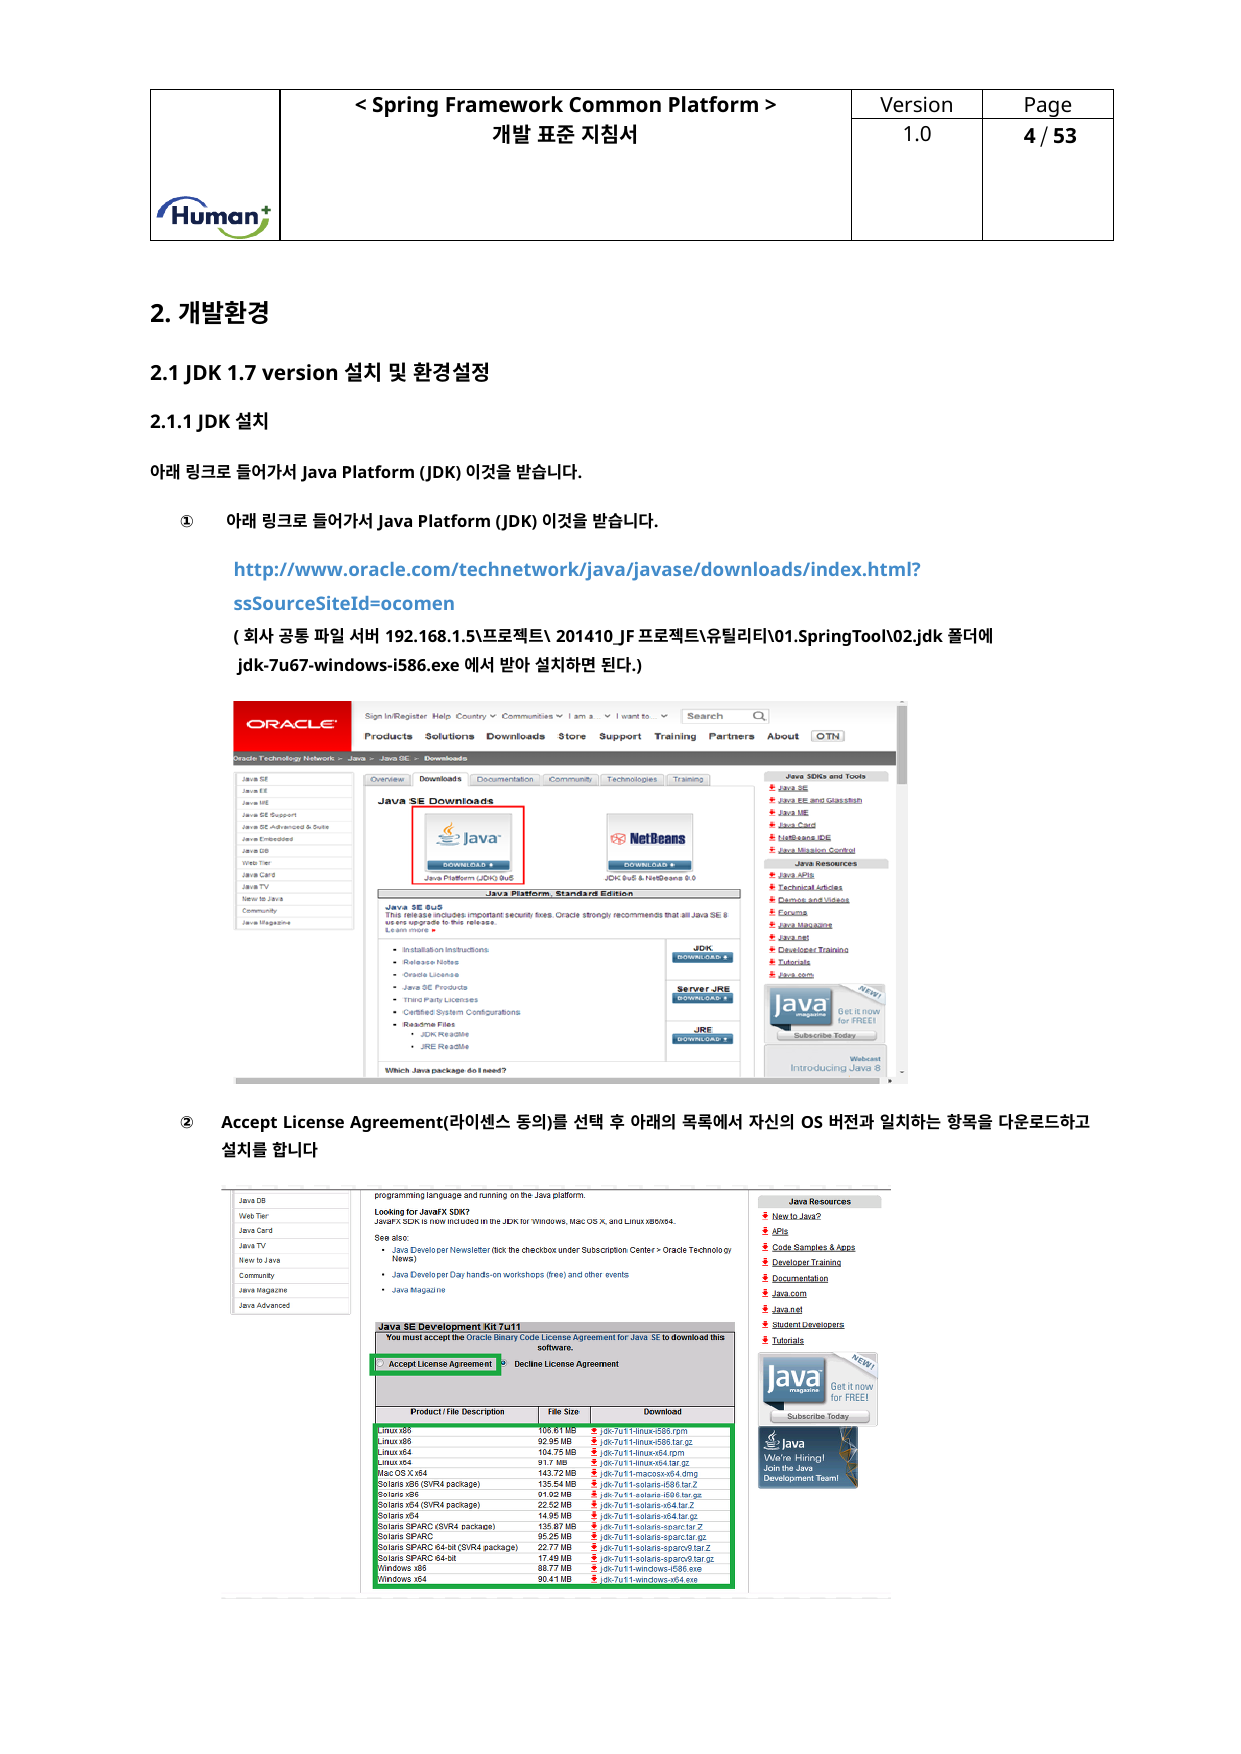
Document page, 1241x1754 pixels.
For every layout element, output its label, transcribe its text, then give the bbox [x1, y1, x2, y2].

text 2. 개발환경 [150, 293, 1090, 330]
picture [154, 194, 272, 240]
text http://www.oracle.com/technetwork/java/javase/downloads/index.html?ssSourceSiteId=ocomen ( 회사 공통 파일 서버 192.168.1.5\프로젝트\ 201410_JF프로젝트\유틸리티\01.SpringTool\02.jdk 폴더에 jdk-7u67-windows-i586.exe 에서 받아 설치하면 된다.) [233, 557, 1090, 677]
list 아래 링크로 들어가서 Java Platform (JDK) 이것을 받습니다. [179, 508, 1090, 532]
text 2.1.1 JDK 설치 [150, 407, 1090, 434]
picture [233, 701, 913, 1084]
list Accept License Agreement(라이센스 동의)를 선택 후 아래의 목록에서 자신의 OS 버전과 일치하는 항목을 다운로드하고 설치를 합니다 [179, 1109, 1090, 1161]
text 2.1 JDK 1.7 version 설치 및 환경설정 [150, 356, 1090, 386]
picture [221, 1185, 891, 1599]
text 아래 링크로 들어가서 Java Platform (JDK) 이것을 받습니다. [150, 459, 1090, 483]
